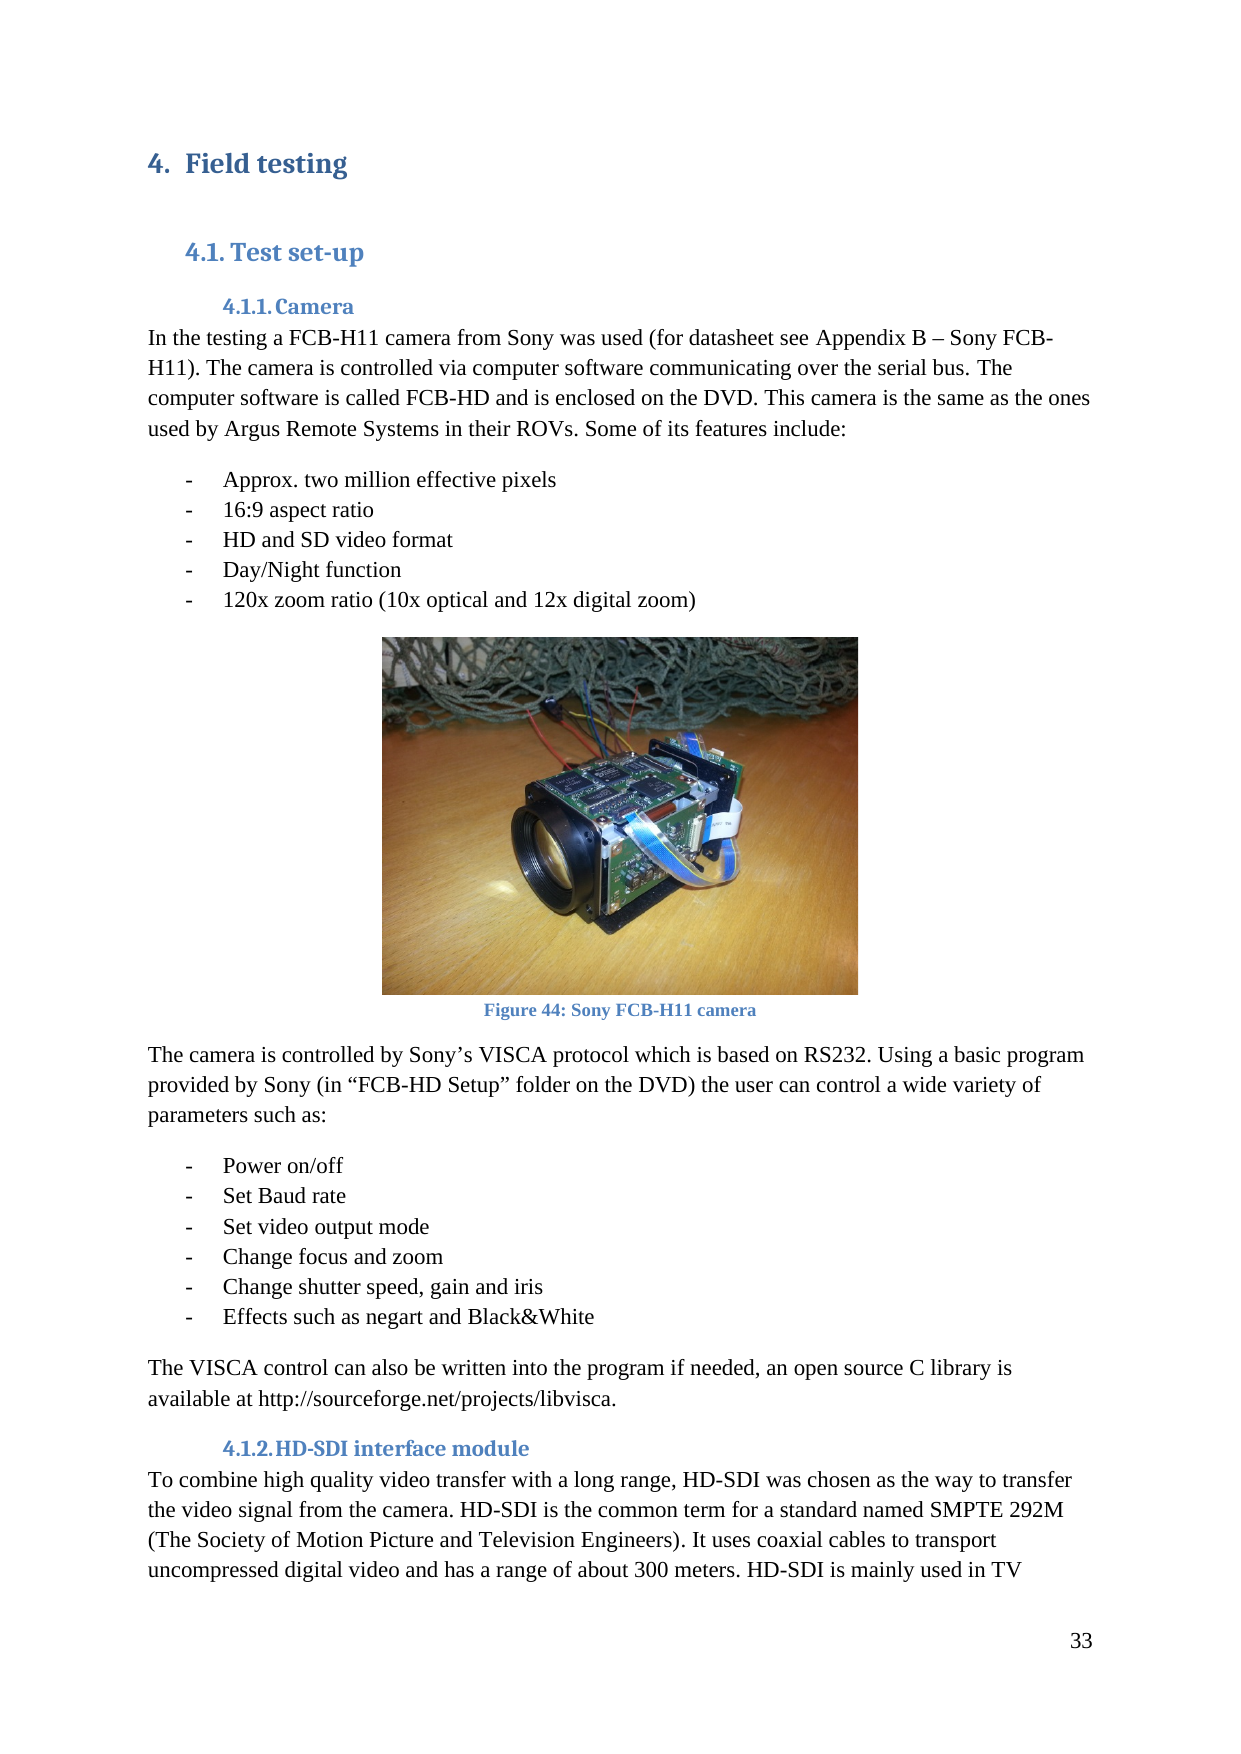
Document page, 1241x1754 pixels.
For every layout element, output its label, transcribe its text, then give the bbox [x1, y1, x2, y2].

subtitle HD-SDI interface module [223, 1436, 1093, 1462]
list 120x zoom ratio (10x optical and 12x digital zoom) [185, 586, 1093, 613]
list Change focus and zoom [185, 1243, 1093, 1269]
picture [382, 637, 859, 995]
list Day/Night function [185, 556, 1093, 583]
list 16:9 aspect ratio [185, 496, 1093, 522]
list HD and SD video format [185, 526, 1093, 552]
list Set video output mode [185, 1213, 1093, 1239]
subtitle Test set-up [185, 237, 1093, 268]
subtitle Field testing [148, 148, 1093, 181]
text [148, 1466, 1093, 1583]
subtitle Camera [223, 294, 1093, 320]
list Set Baud rate [185, 1182, 1093, 1209]
list Change shutter speed, gain and iris [185, 1273, 1093, 1299]
list Approx. two million effective pixels [185, 466, 1093, 492]
text In the testing a FCB-H11 camera from Sony was used (for datasheet see Appendix B – Sony FCB-H11). The camera is controlled via computer software communicating over the serial bus. The computer software is called FCB-HD and is enclosed on the DVD. This camera is the same as the ones used by Argus Remote Systems in their ROVs. Some of its features include: [148, 324, 1093, 441]
list Power on/off [185, 1152, 1093, 1179]
text The camera is controlled by Sony’s VISCA protocol which is based on RS232. Using a basic program provided by Sony (in “FCB-HD Setup” folder on the DVD) the user can control a wide variety of parameters such as: [148, 1041, 1093, 1128]
text The VISCA control can also be written into the program if needed, an open source C library is available at http://sourceforge.net/projects/libvisca. [148, 1354, 1093, 1411]
list Effects such as negart and Black&White [185, 1303, 1093, 1330]
